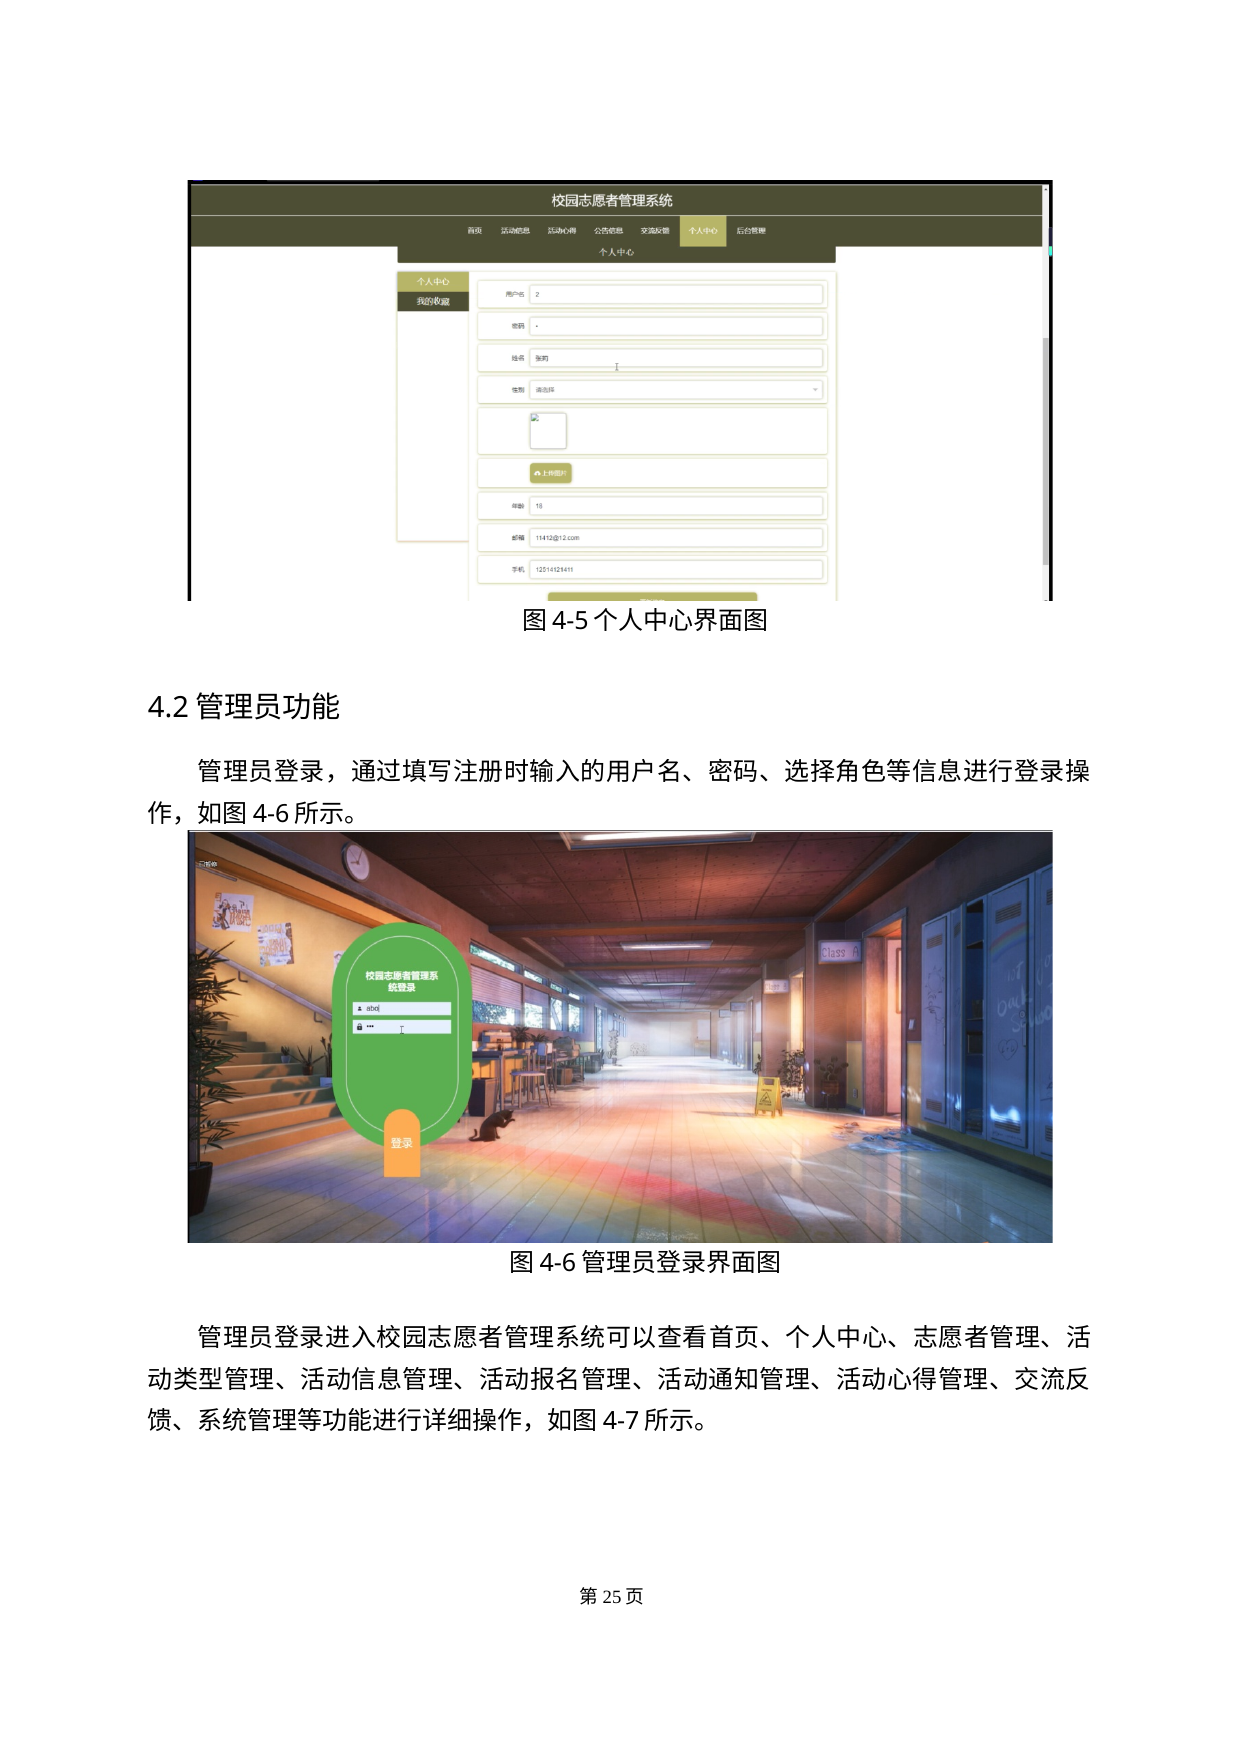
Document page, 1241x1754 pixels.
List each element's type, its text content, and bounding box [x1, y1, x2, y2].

picture [187, 830, 1053, 1243]
picture [187, 180, 1053, 601]
text 管理员登录进入校园志愿者管理系统可以查看首页、个人中心、志愿者管理、活动类型管理、活动信息管理、活动报名管理、活动通知管理、活动心得管理、交流反馈、系统管理等功能进行详细操作，如图4-7所示。 [148, 1313, 1092, 1438]
text 管理员登录，通过填写注册时输入的用户名、密码、选择角色等信息进行登录操作，如图4-6所示。 [148, 747, 1092, 830]
text 图4-6管理员登录界面图 [148, 1243, 1092, 1279]
subtitle 4.2管理员功能 [148, 683, 1092, 726]
text 图4-5个人中心界面图 [148, 601, 1092, 637]
